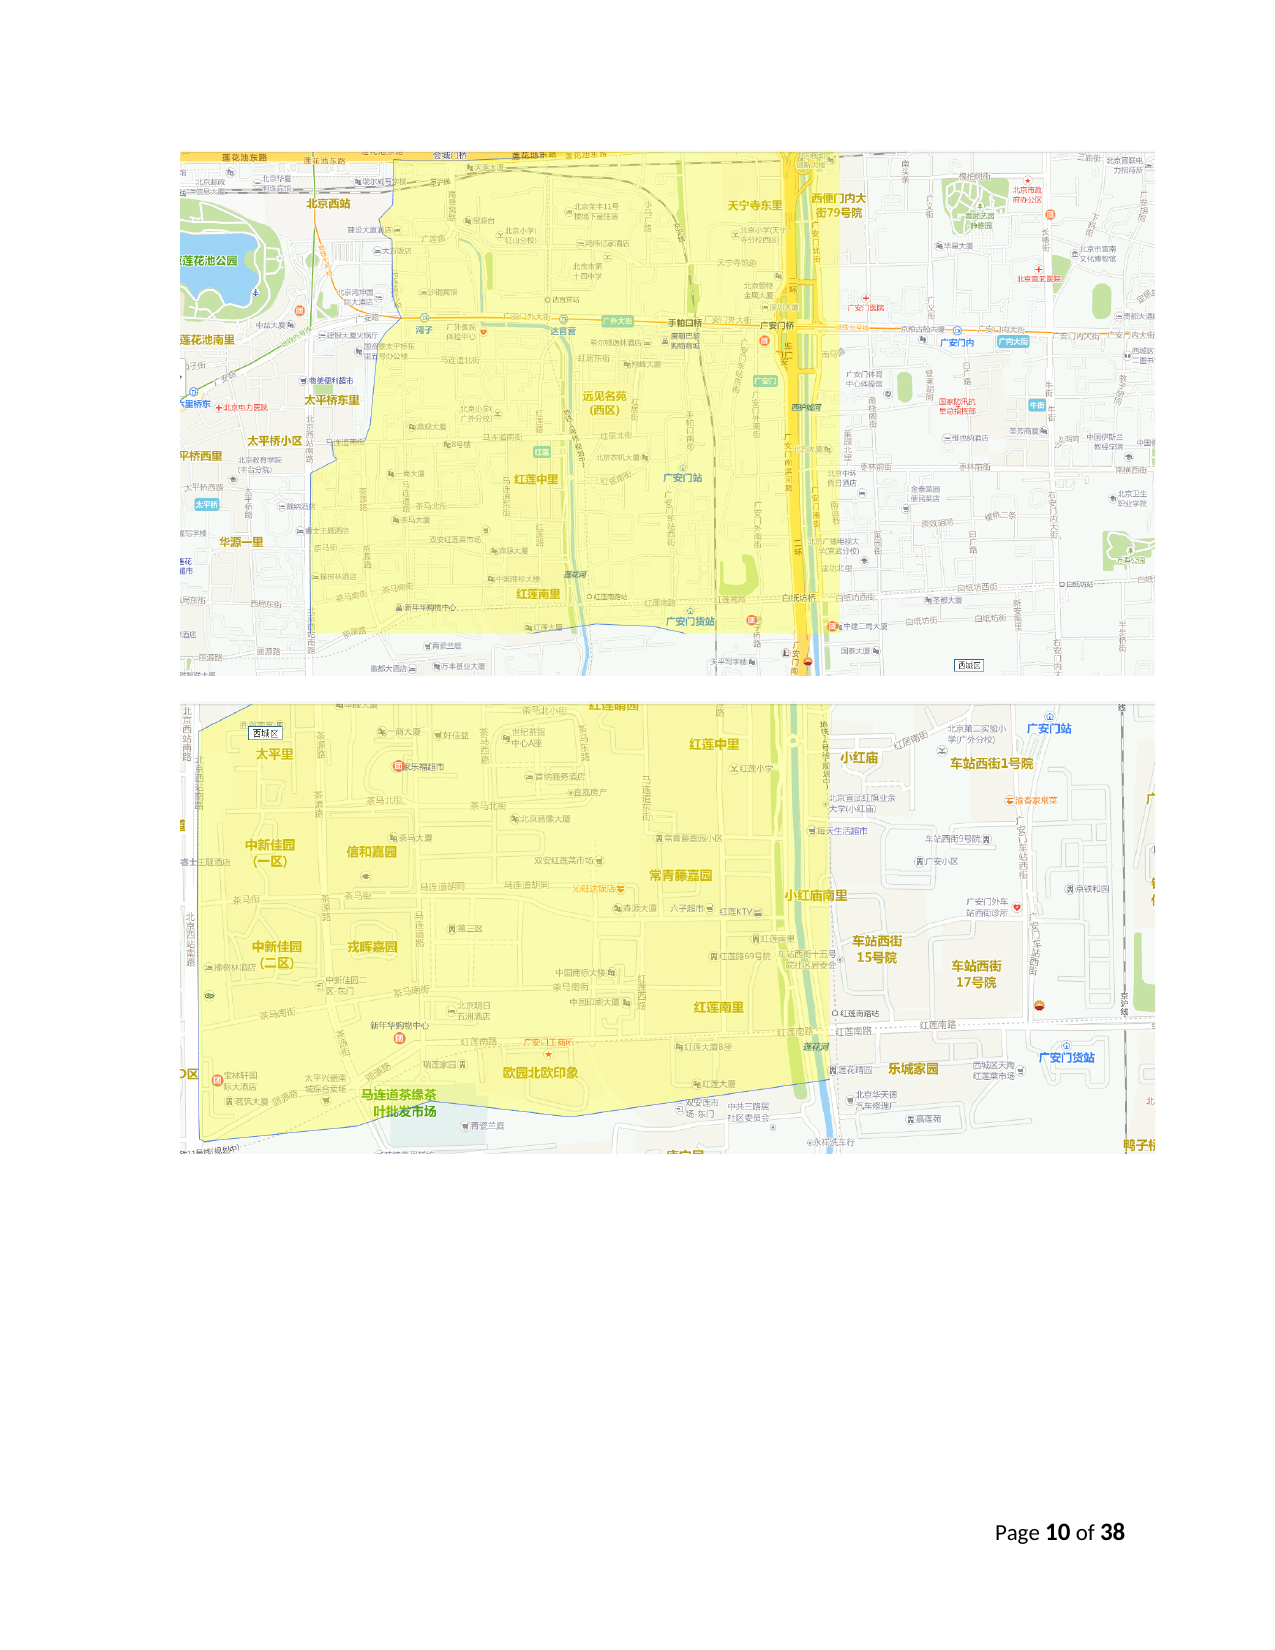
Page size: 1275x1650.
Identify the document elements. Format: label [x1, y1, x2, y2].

picture [180, 150, 1155, 676]
picture [180, 701, 1155, 1154]
